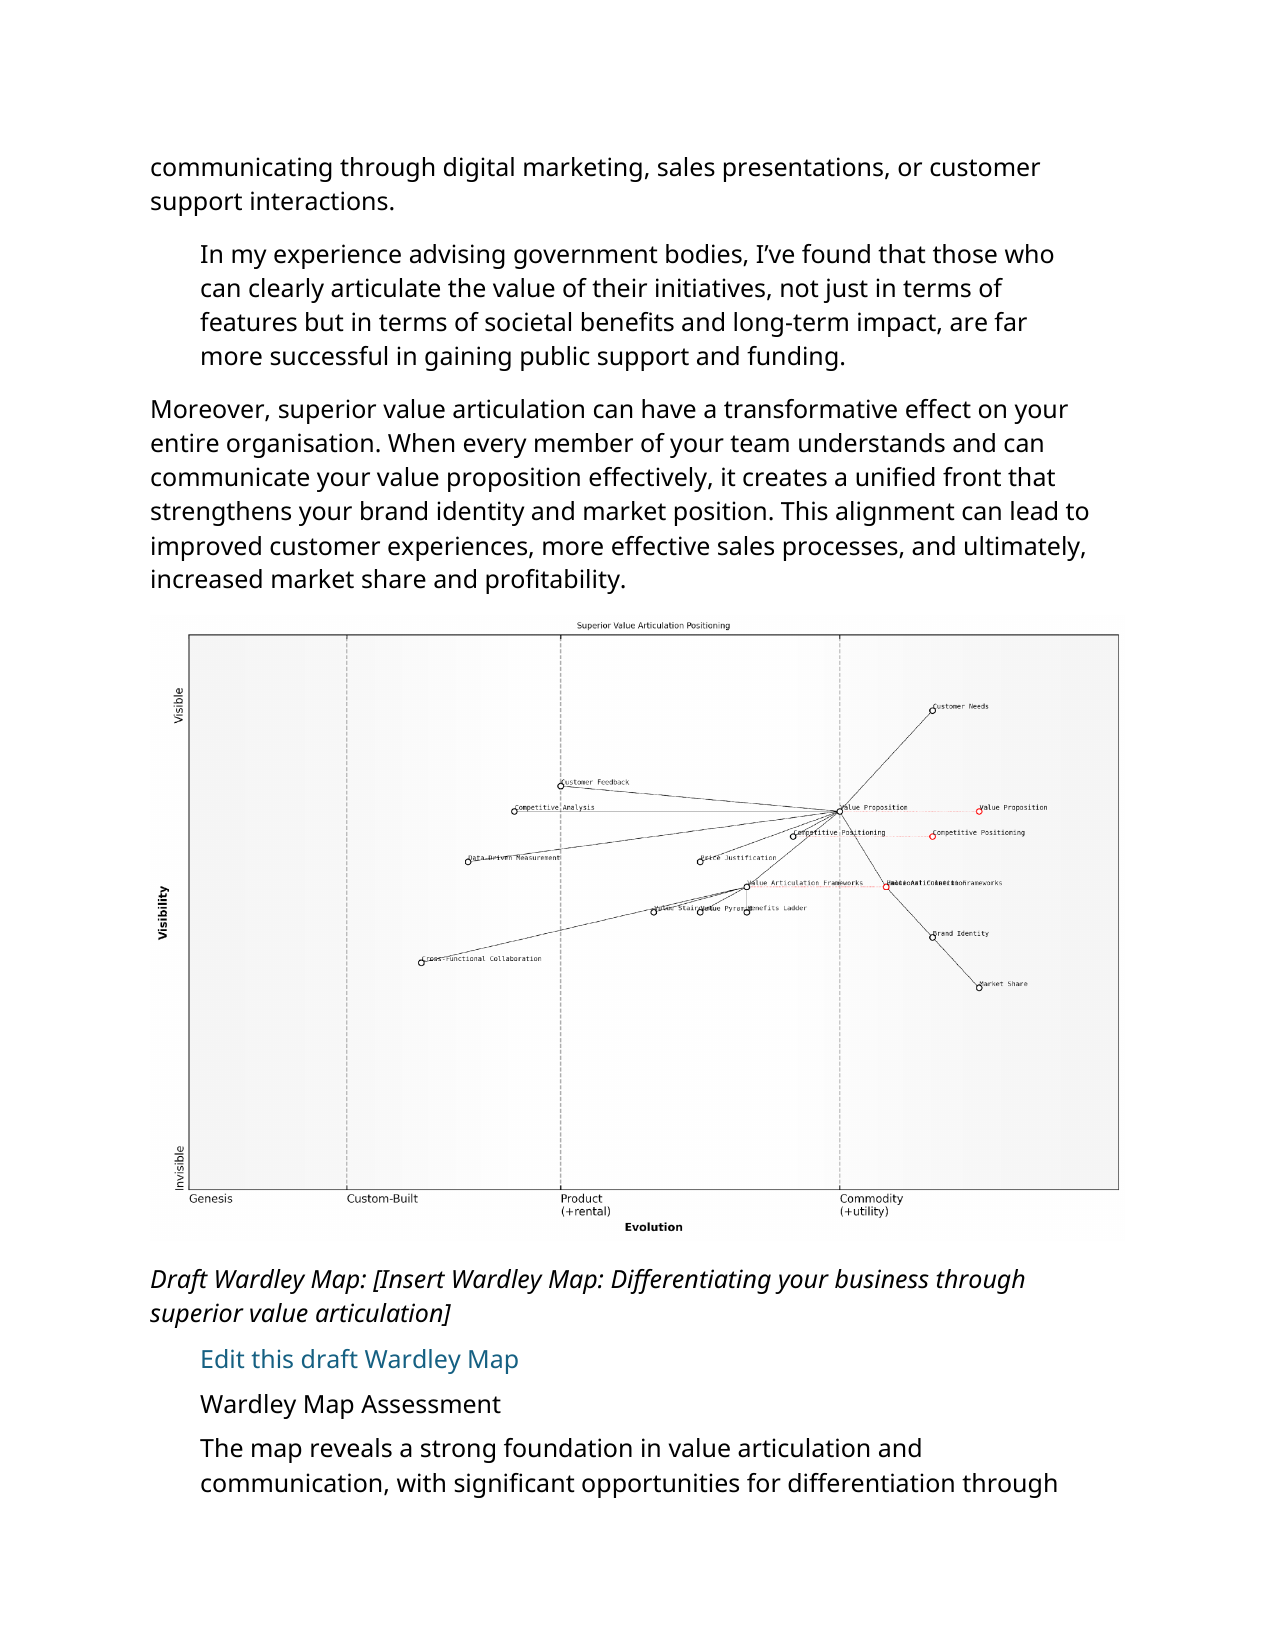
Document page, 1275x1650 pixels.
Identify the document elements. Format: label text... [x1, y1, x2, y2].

text Wardley Map Assessment [200, 1387, 1075, 1421]
text Edit this draft Wardley Map [200, 1342, 1075, 1376]
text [150, 150, 1125, 218]
text Moreover, superior value articulation can have a transformative effect on your entire organisation. When every member of your team understands and can communicate your value proposition effectively, it creates a unified front that strengthens your brand identity and market position. This alignment can lead to improved customer experiences, more effective sales processes, and ultimately, increased market share and profitability. [150, 392, 1125, 596]
picture [150, 615, 1125, 1241]
text In my experience advising government bodies, I’ve found that those who can clearly articulate the value of their initiatives, not just in terms of features but in terms of societal benefits and long-term impact, are far more successful in gaining public support and funding. [200, 237, 1075, 373]
text Draft Wardley Map: [Insert Wardley Map: Differentiating your business through superior value articulation] [150, 1262, 1125, 1330]
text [200, 1431, 1075, 1499]
